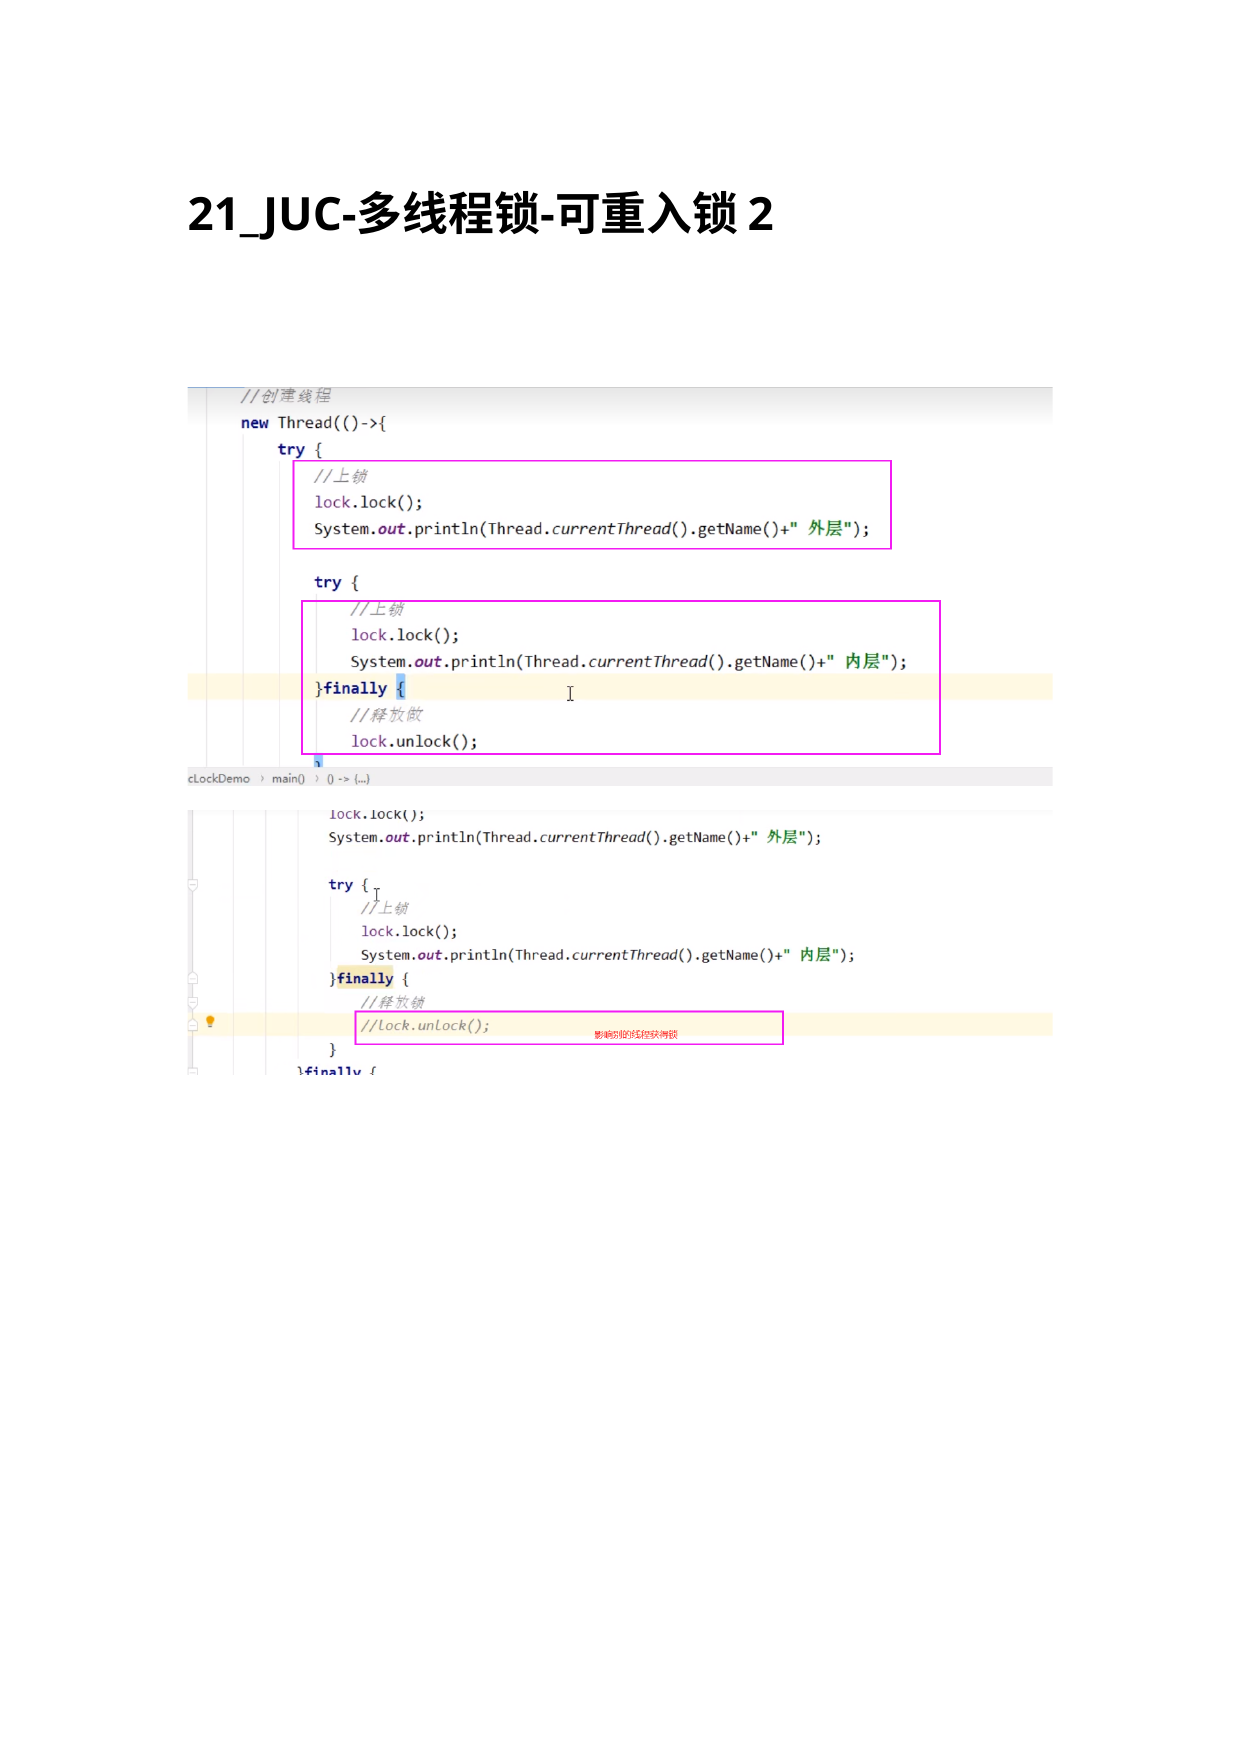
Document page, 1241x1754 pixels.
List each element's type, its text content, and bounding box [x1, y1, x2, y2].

picture [187, 387, 1053, 786]
subtitle 21_JUC-多线程锁-可重入锁2 [187, 162, 1053, 259]
picture [187, 810, 1053, 1075]
